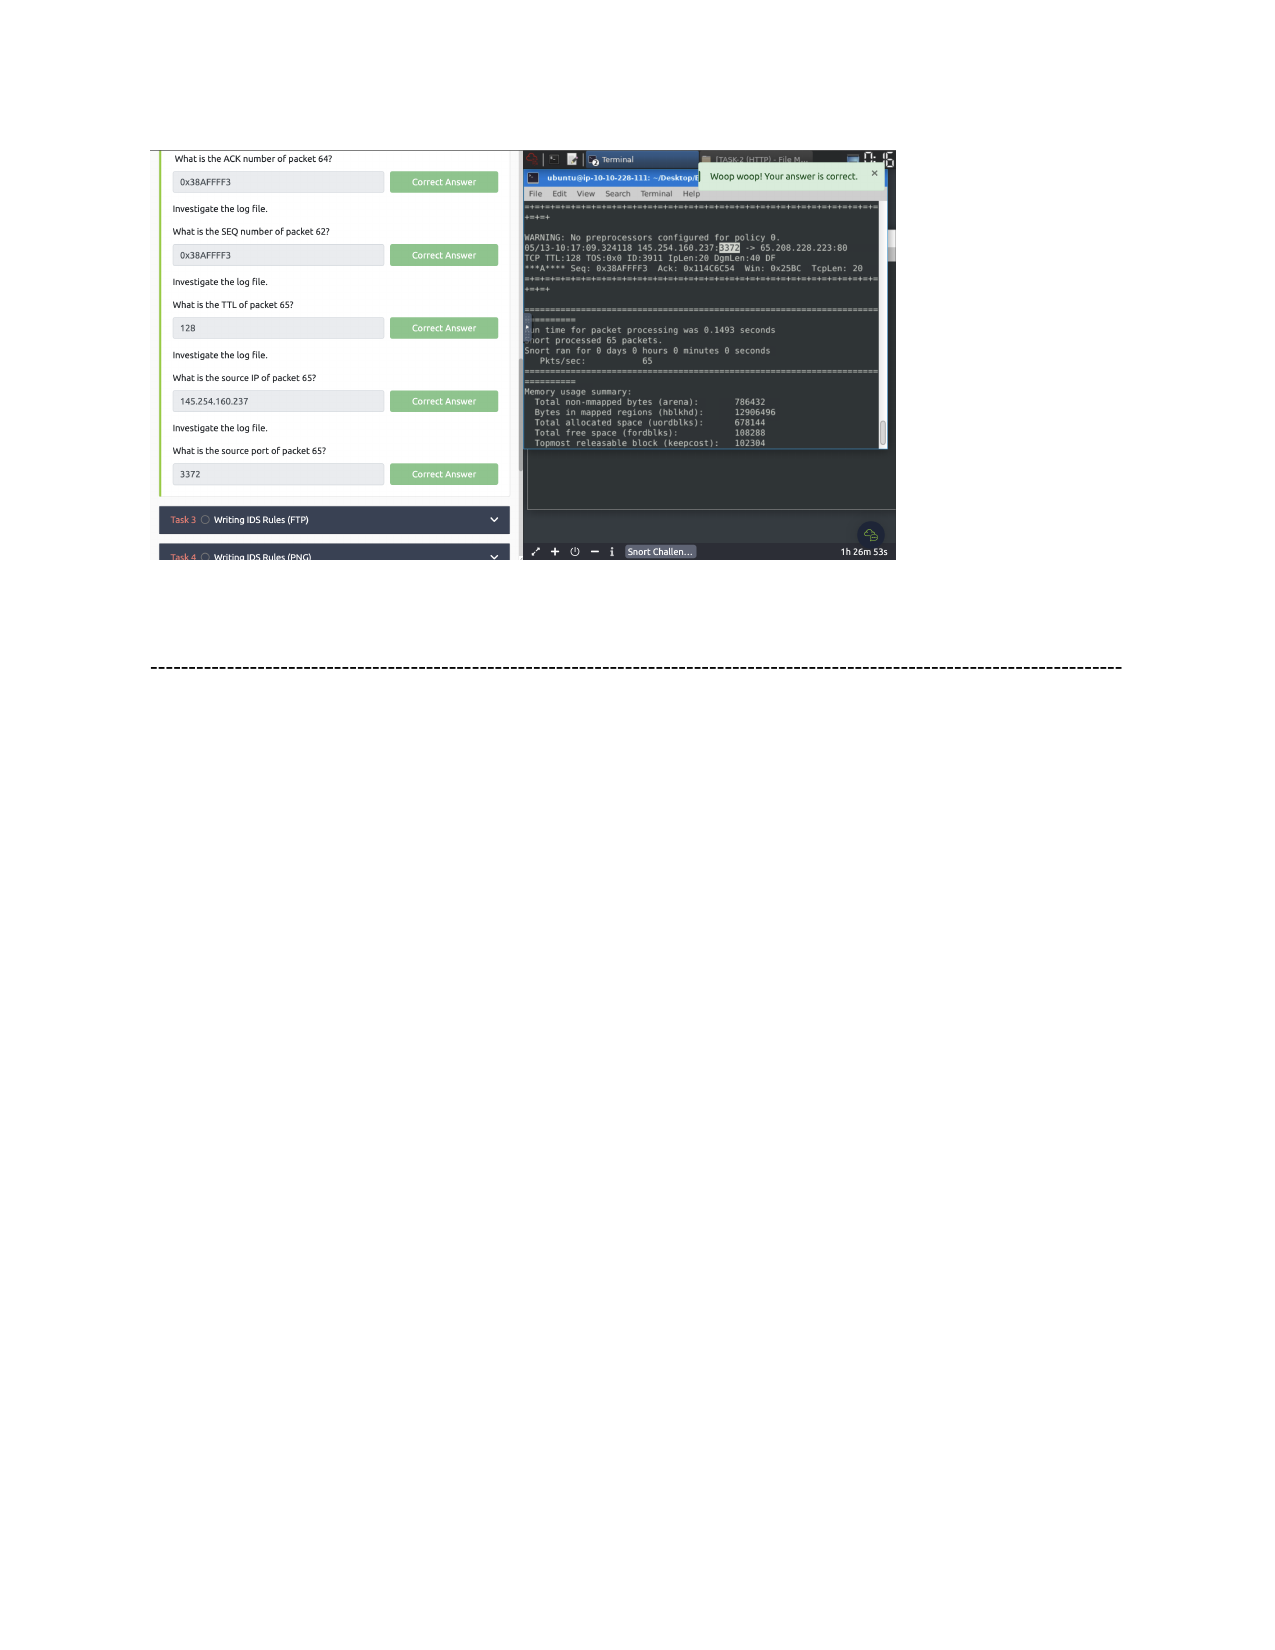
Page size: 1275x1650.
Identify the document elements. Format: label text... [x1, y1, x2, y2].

text ------------------------------------------------------------------------------------------------------------------------------- [150, 651, 1125, 682]
picture [150, 150, 896, 560]
